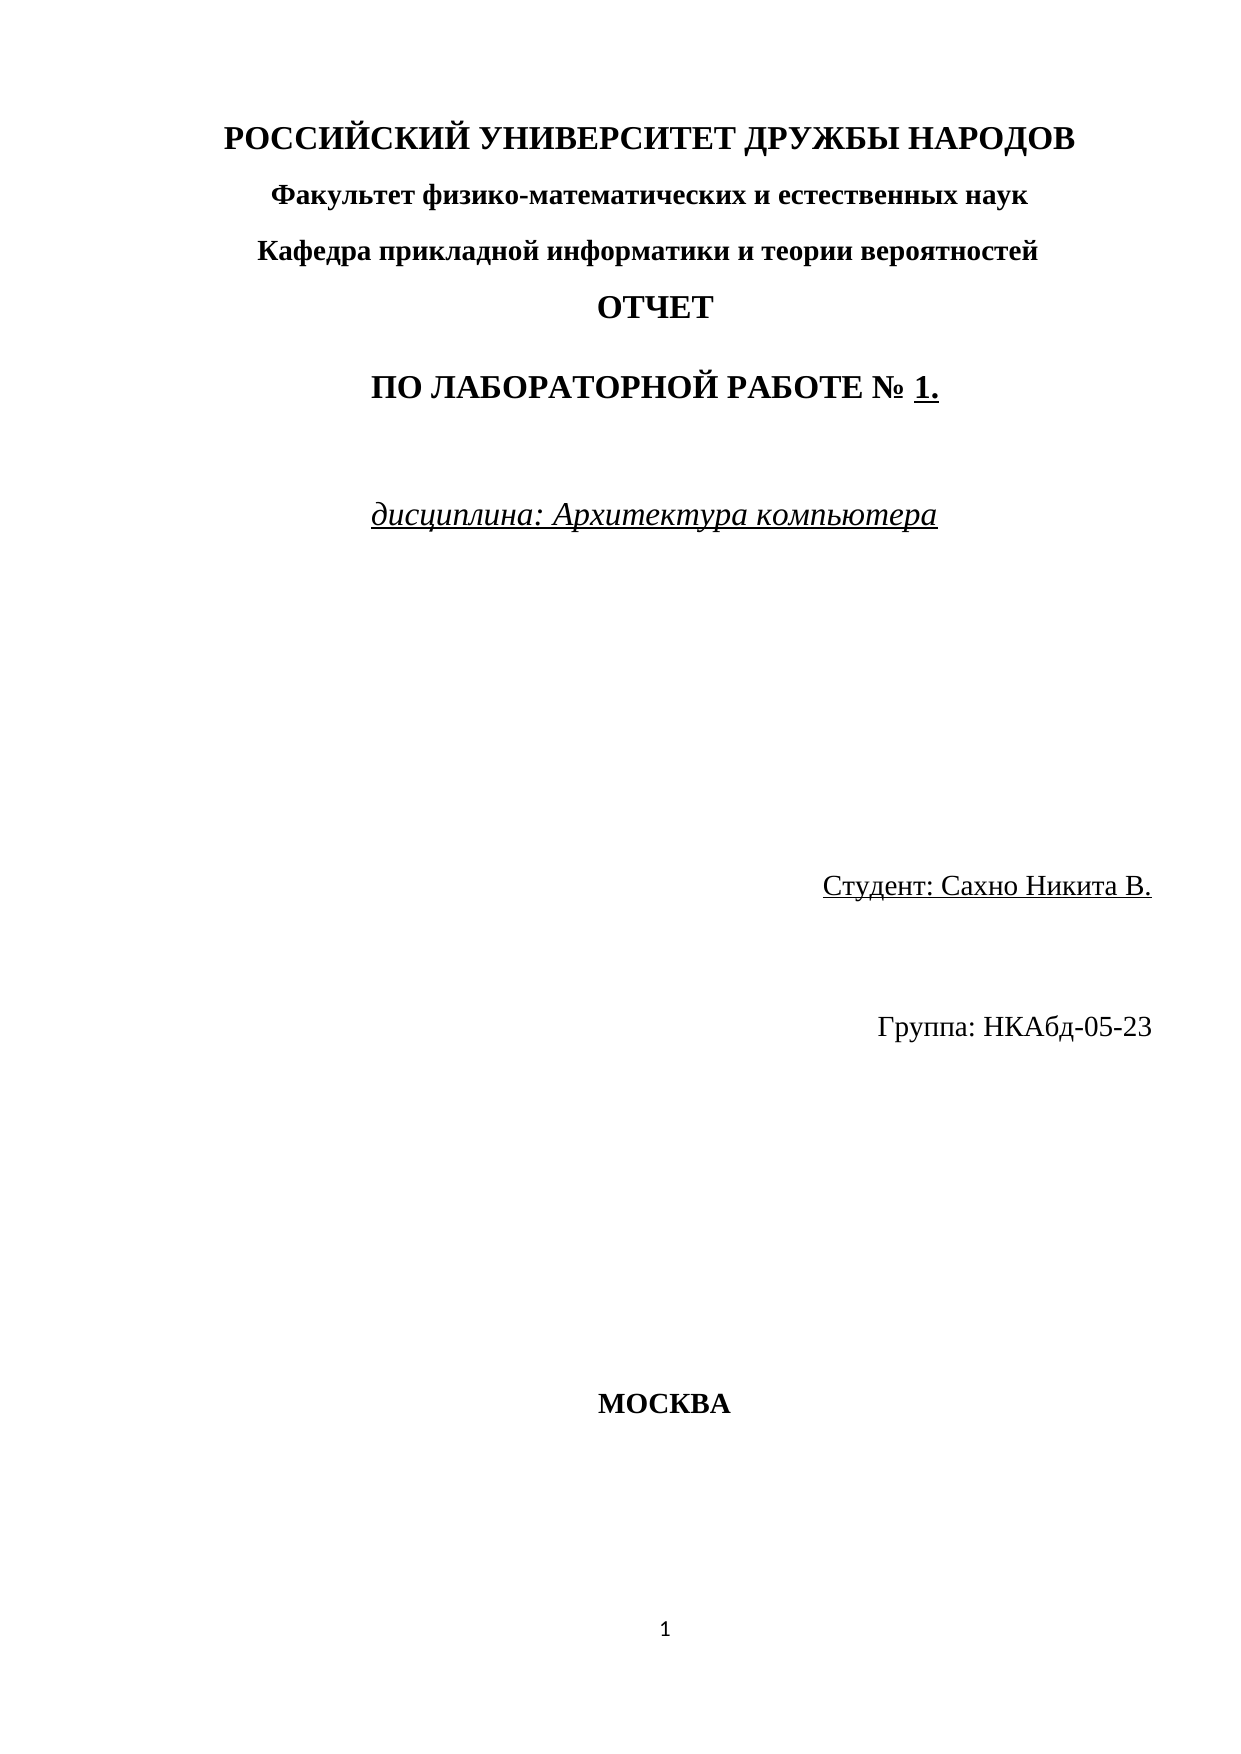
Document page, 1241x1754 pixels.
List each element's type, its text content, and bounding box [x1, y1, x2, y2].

text Студент: Сахно Никита В. [177, 868, 1151, 901]
text ПО ЛАБОРАТОРНОЙ РАБОТЕ № 1. [314, 368, 1122, 406]
text дисциплина: Архитектура компьютера [314, 494, 1122, 532]
text МОСКВА [177, 1386, 1152, 1420]
text РОССИЙСКИЙ УНИВЕРСИТЕТ ДРУЖБЫ НАРОДОВ [224, 118, 1157, 156]
text Группа: НКАбд-05-23 [177, 1009, 1152, 1042]
text Факультет физико-математических и естественных наук [271, 177, 1048, 211]
subtitle ОТЧЕТ [177, 288, 1133, 326]
text Кафедра прикладной информатики и теории вероятностей [257, 233, 1048, 267]
